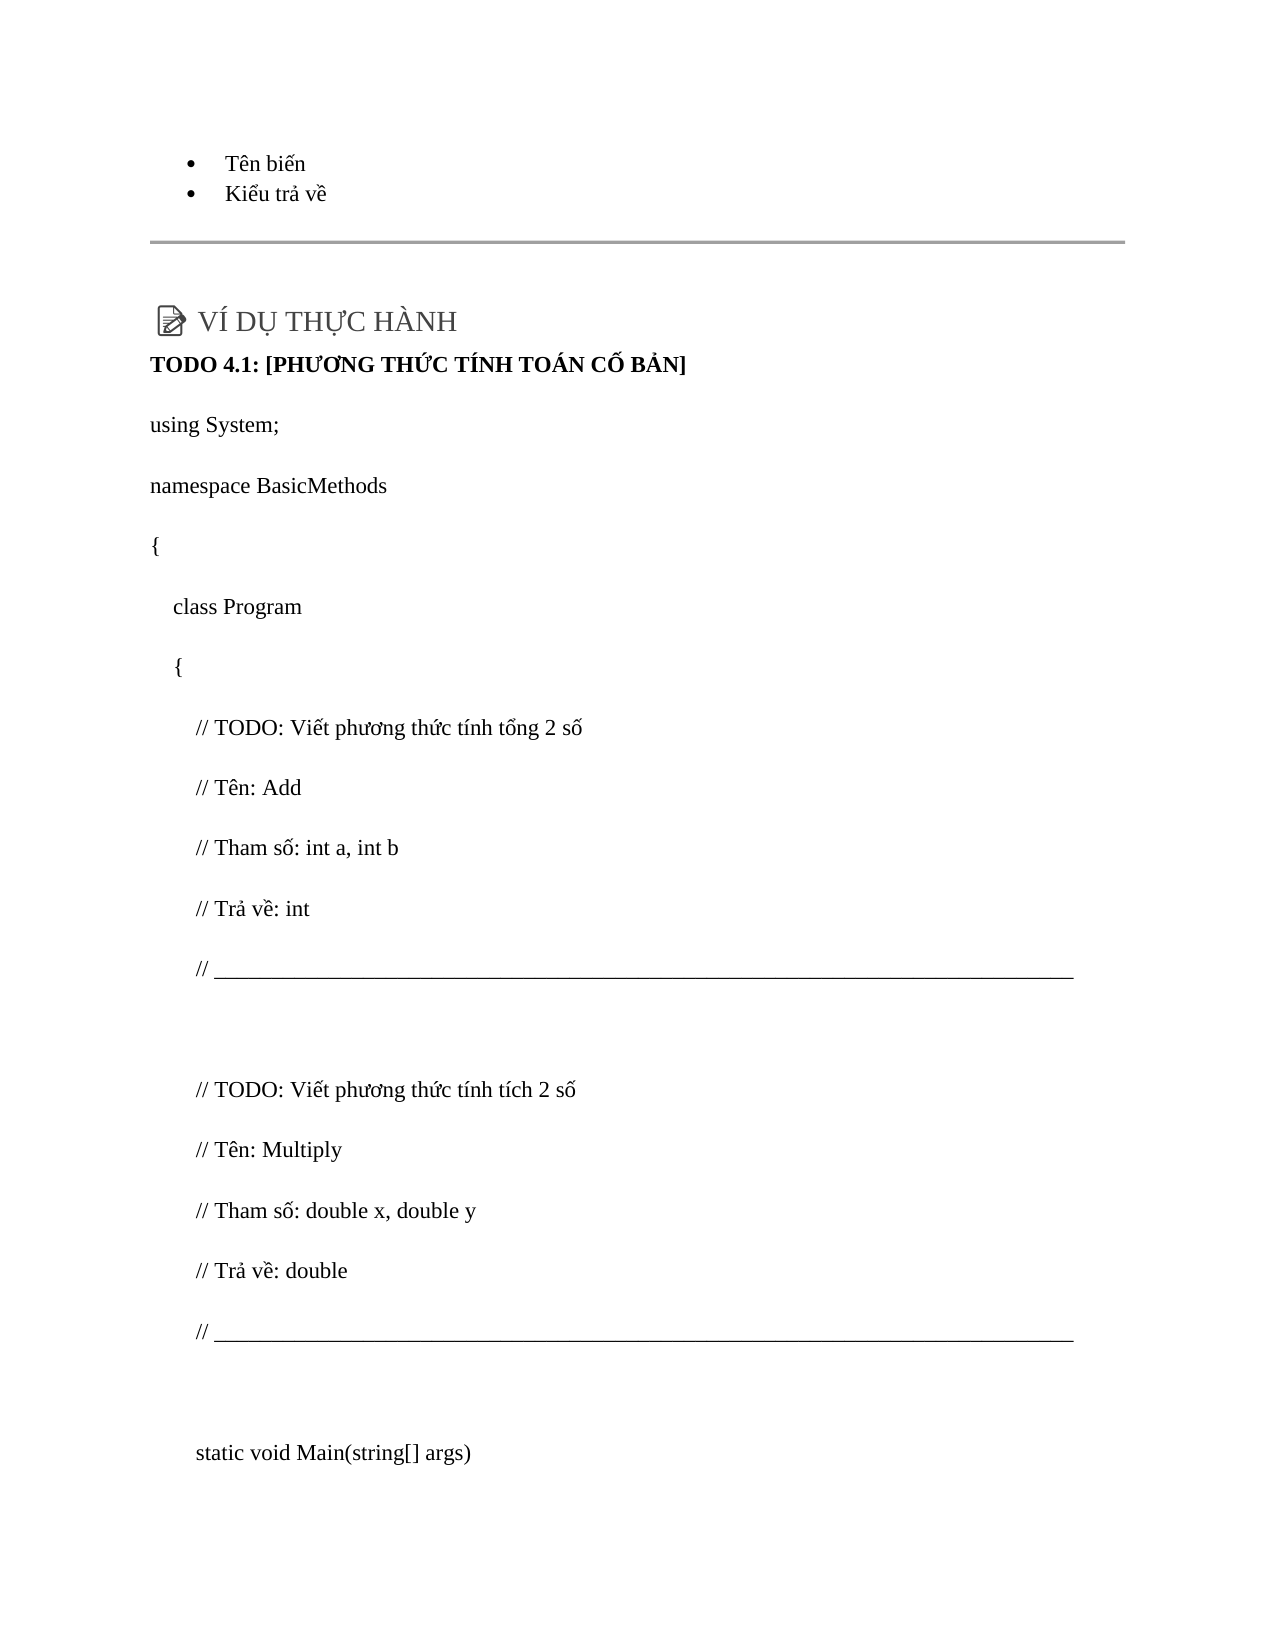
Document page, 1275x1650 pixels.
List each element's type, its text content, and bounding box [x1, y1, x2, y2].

text // Tham số: double x, double y [150, 1197, 1125, 1223]
text // Trả về: int [150, 895, 1125, 921]
subtitle 📝 VÍ DỤ THỰC HÀNH [150, 304, 1125, 338]
text namespace BasicMethods [150, 472, 1125, 498]
list Kiểu trả về [187, 180, 1125, 207]
text { [150, 532, 1125, 559]
text TODO 4.1: [PHƯƠNG THỨC TÍNH TOÁN CỐ BẢN] [150, 351, 1125, 377]
text // Tên: Add [150, 774, 1125, 800]
text // Tên: Multiply [150, 1136, 1125, 1163]
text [150, 1318, 1125, 1344]
list Tên biến [187, 150, 1125, 176]
text static void Main(string[] args) [150, 1438, 1125, 1465]
text { [150, 653, 1125, 679]
text using System; [150, 411, 1125, 438]
text // TODO: Viết phương thức tính tổng 2 số [150, 713, 1125, 740]
text // TODO: Viết phương thức tính tích 2 số [150, 1076, 1125, 1102]
text class Program [150, 593, 1125, 619]
text // ___________________________________________________________________________ [150, 955, 1125, 982]
text // Trả về: double [150, 1257, 1125, 1284]
text // Tham số: int a, int b [150, 834, 1125, 861]
